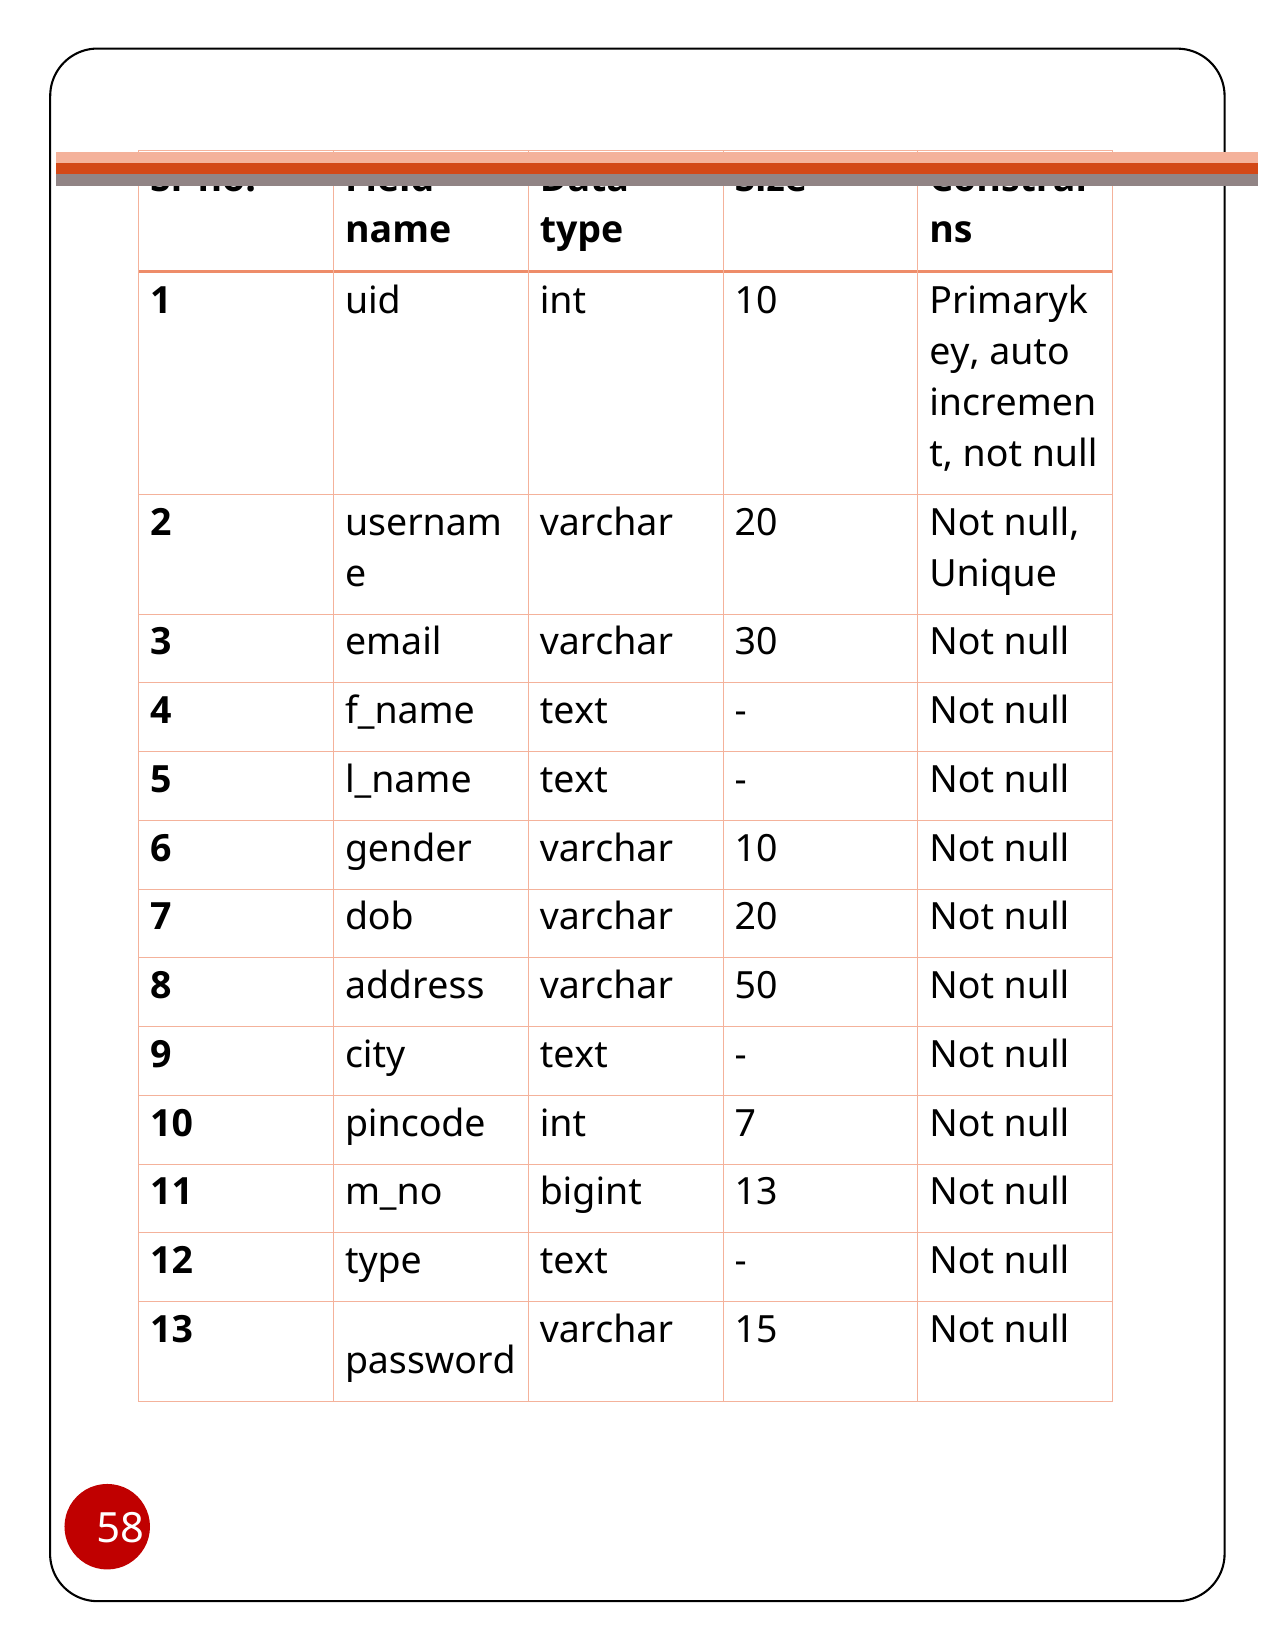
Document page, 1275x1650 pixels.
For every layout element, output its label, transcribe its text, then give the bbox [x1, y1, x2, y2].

table_cell 13 [724, 1165, 917, 1232]
table_cell 2 [139, 495, 333, 613]
table_cell 3 [139, 615, 333, 682]
table_cell Not null [918, 1302, 1112, 1401]
table_cell Not null [918, 752, 1112, 820]
table_header Size [724, 186, 917, 270]
table_cell m_no [334, 1165, 528, 1232]
table_cell text [529, 683, 723, 751]
table_cell gender [334, 821, 528, 888]
table_cell address [334, 958, 528, 1026]
table_cell text [529, 1233, 723, 1301]
table_cell Not null [918, 958, 1112, 1026]
table_cell varchar [529, 890, 723, 957]
table_cell l_name [334, 752, 528, 820]
table_cell 9 [139, 1027, 333, 1095]
table_cell 7 [724, 1096, 917, 1163]
table_cell Not null [918, 1027, 1112, 1095]
table_cell type [334, 1233, 528, 1301]
table_cell 10 [724, 273, 917, 494]
table_cell 5 [139, 752, 333, 820]
table_header Constrains [918, 186, 1112, 270]
table_cell Not null, Unique [918, 495, 1112, 613]
table_cell - [724, 1027, 917, 1095]
table_cell 1 [139, 273, 333, 494]
table_cell varchar [529, 958, 723, 1026]
table_cell f_name [334, 683, 528, 751]
table_cell 13 [139, 1302, 333, 1401]
table_cell 15 [724, 1302, 917, 1401]
table_cell Primarykey, auto increment, not null [918, 273, 1112, 494]
table_cell dob [334, 890, 528, 957]
table_cell 30 [724, 615, 917, 682]
table_cell 10 [724, 821, 917, 888]
table_cell Not null [918, 683, 1112, 751]
table_cell pincode [334, 1096, 528, 1163]
table_cell varchar [529, 495, 723, 613]
table_cell 8 [139, 958, 333, 1026]
table_cell varchar [529, 821, 723, 888]
table_header Sr no. [139, 186, 333, 270]
table_header Data type [529, 186, 723, 270]
table_cell text [529, 1027, 723, 1095]
table_cell Not null [918, 890, 1112, 957]
table_cell email [334, 615, 528, 682]
table_cell password [334, 1302, 528, 1401]
table_cell 4 [139, 683, 333, 751]
table_cell 7 [139, 890, 333, 957]
table_cell 12 [139, 1233, 333, 1301]
table_cell Not null [918, 821, 1112, 888]
table_cell 11 [139, 1165, 333, 1232]
table_cell Not null [918, 1096, 1112, 1163]
table_cell Not null [918, 1165, 1112, 1232]
table_header Field name [334, 186, 528, 270]
table_cell - [724, 1233, 917, 1301]
table_cell 10 [139, 1096, 333, 1163]
table_cell varchar [529, 1302, 723, 1401]
table_cell city [334, 1027, 528, 1095]
table_cell bigint [529, 1165, 723, 1232]
table_cell Not null [918, 615, 1112, 682]
table_cell uid [334, 273, 528, 494]
table_cell - [724, 752, 917, 820]
table_cell 20 [724, 890, 917, 957]
table_cell 6 [139, 821, 333, 888]
table_cell Not null [918, 1233, 1112, 1301]
table_cell 50 [724, 958, 917, 1026]
table_cell - [724, 683, 917, 751]
table_cell 20 [724, 495, 917, 613]
table_cell varchar [529, 615, 723, 682]
table_cell text [529, 752, 723, 820]
table_cell int [529, 273, 723, 494]
table_cell username [334, 495, 528, 613]
table_cell int [529, 1096, 723, 1163]
